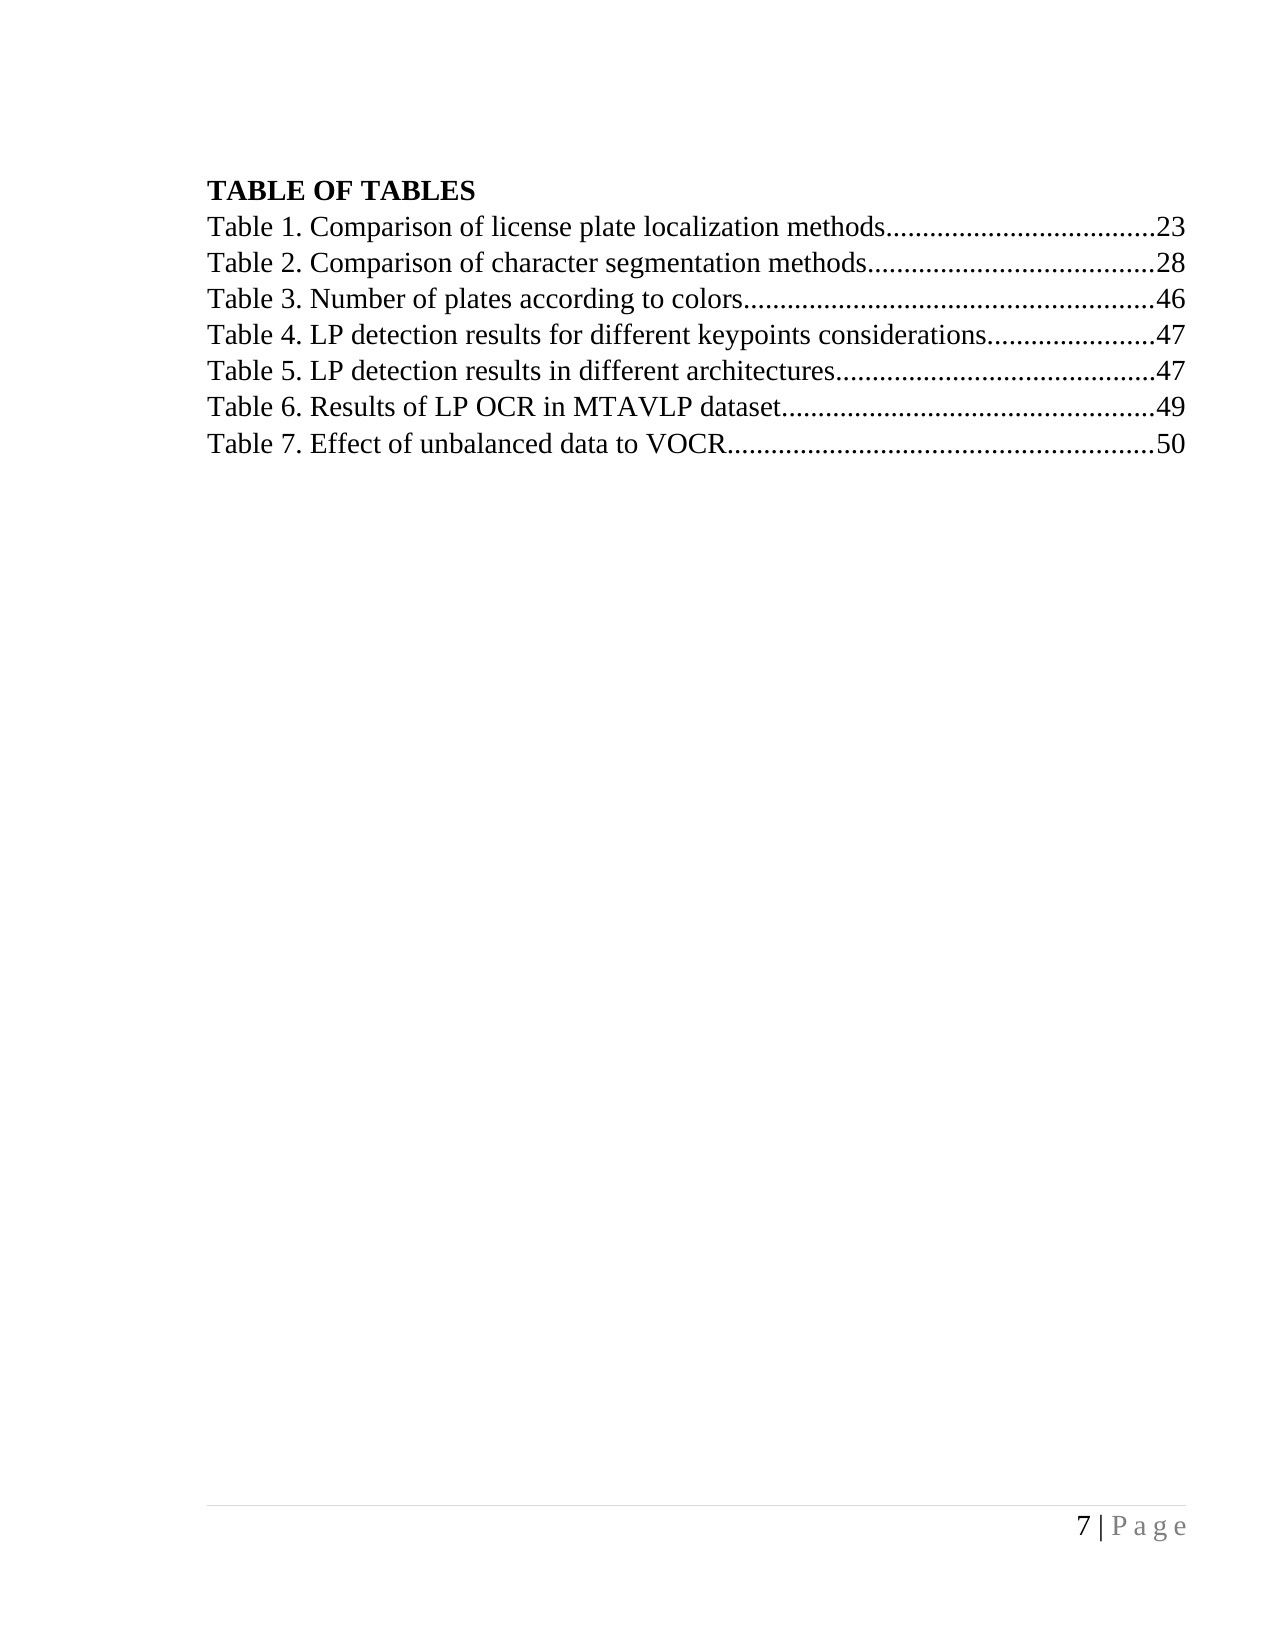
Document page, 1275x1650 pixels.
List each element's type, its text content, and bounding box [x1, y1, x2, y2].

text Table 4. LP detection results for different keypoints considerations. 47 [207, 317, 1186, 351]
text Table 1. Comparison of license plate localization methods 23 [207, 209, 1186, 242]
text Table 2. Comparison of character segmentation methods. 28 [207, 245, 1186, 278]
text Table 5. LP detection results in different architectures. 47 [207, 353, 1186, 387]
text TABLE OF TABLES [207, 173, 1186, 206]
text Table 6. Results of LP OCR in MTAVLP dataset. 49 [207, 389, 1186, 423]
text Table 3. Number of plates according to colors. 46 [207, 281, 1186, 315]
text Table 7. Effect of unbalanced data to VOCR. 50 [207, 426, 1186, 459]
